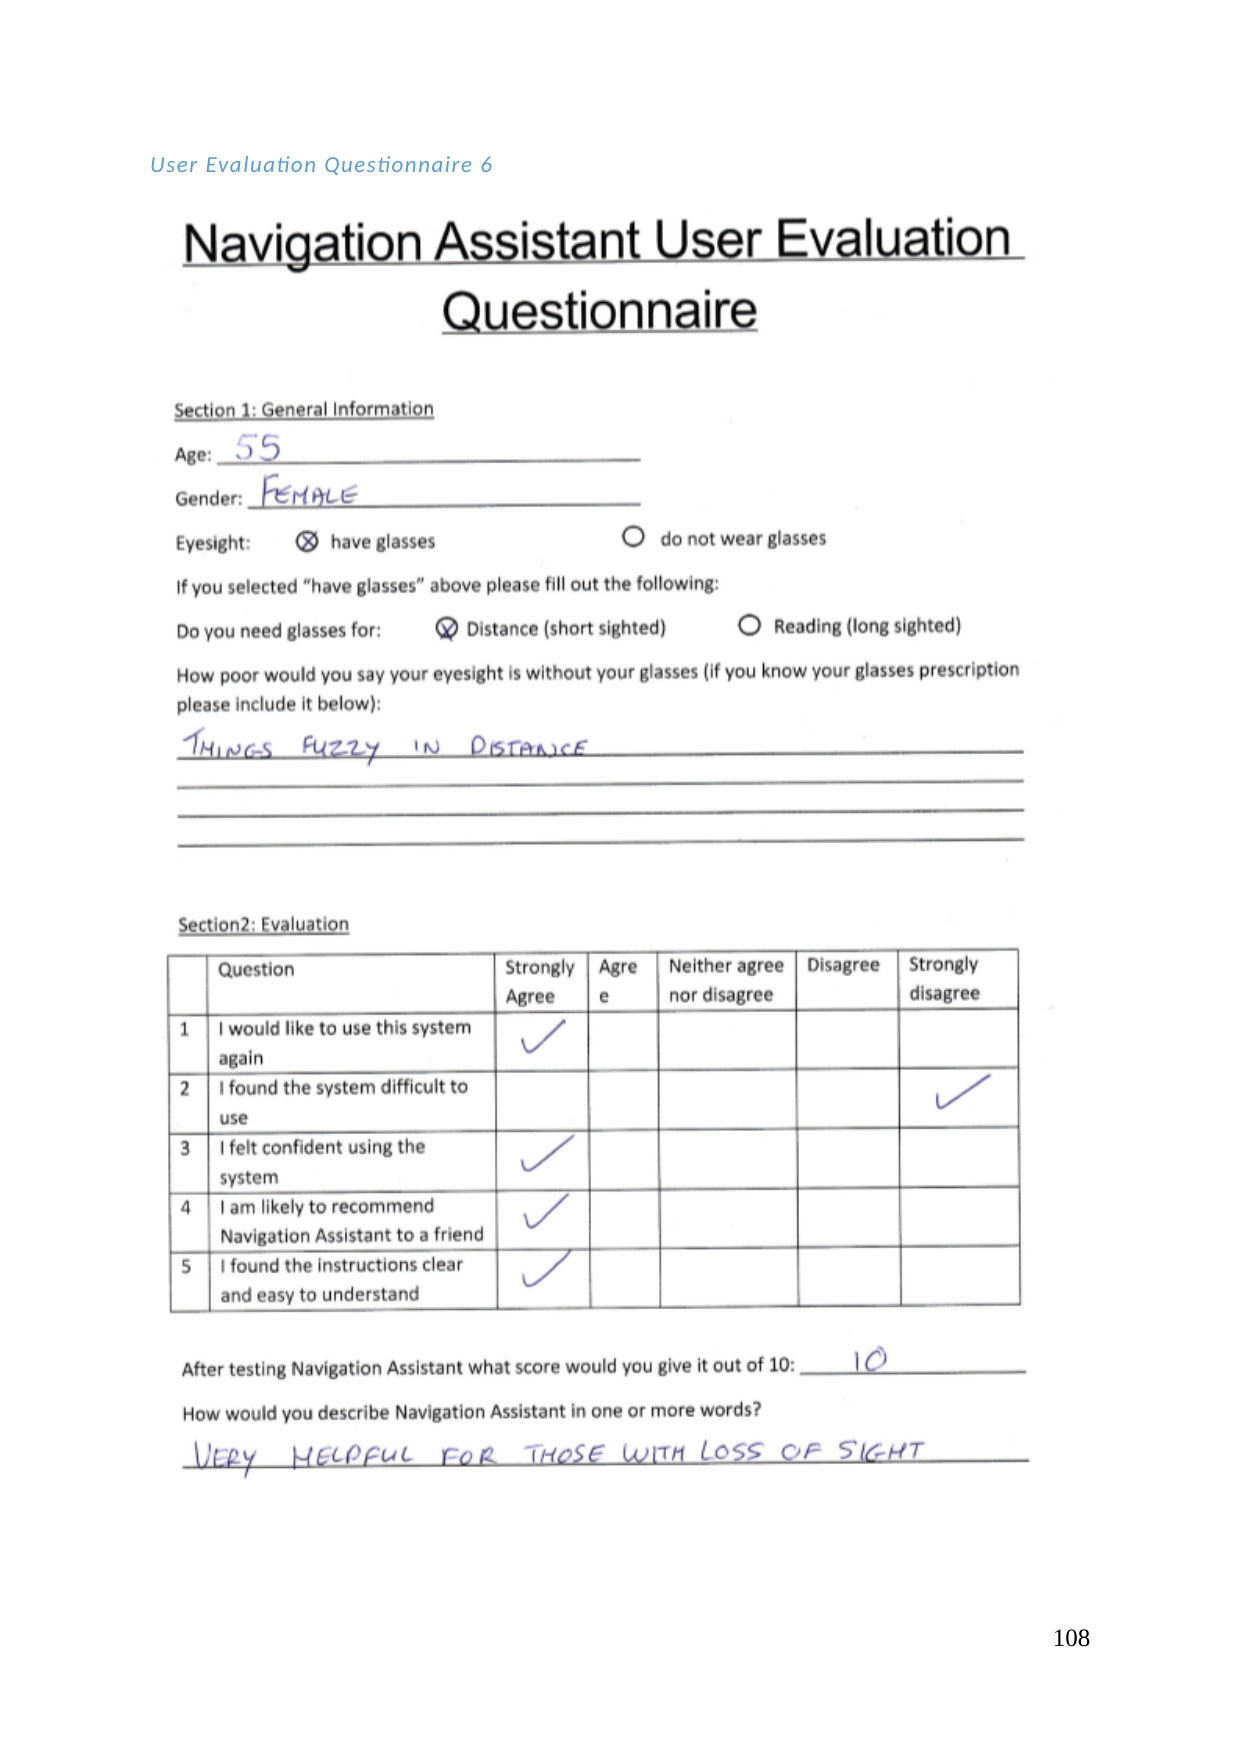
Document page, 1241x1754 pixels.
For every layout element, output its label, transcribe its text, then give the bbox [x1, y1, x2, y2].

subtitle User Evaluation Questionnaire 6 [150, 150, 1090, 178]
picture [150, 192, 1071, 1492]
